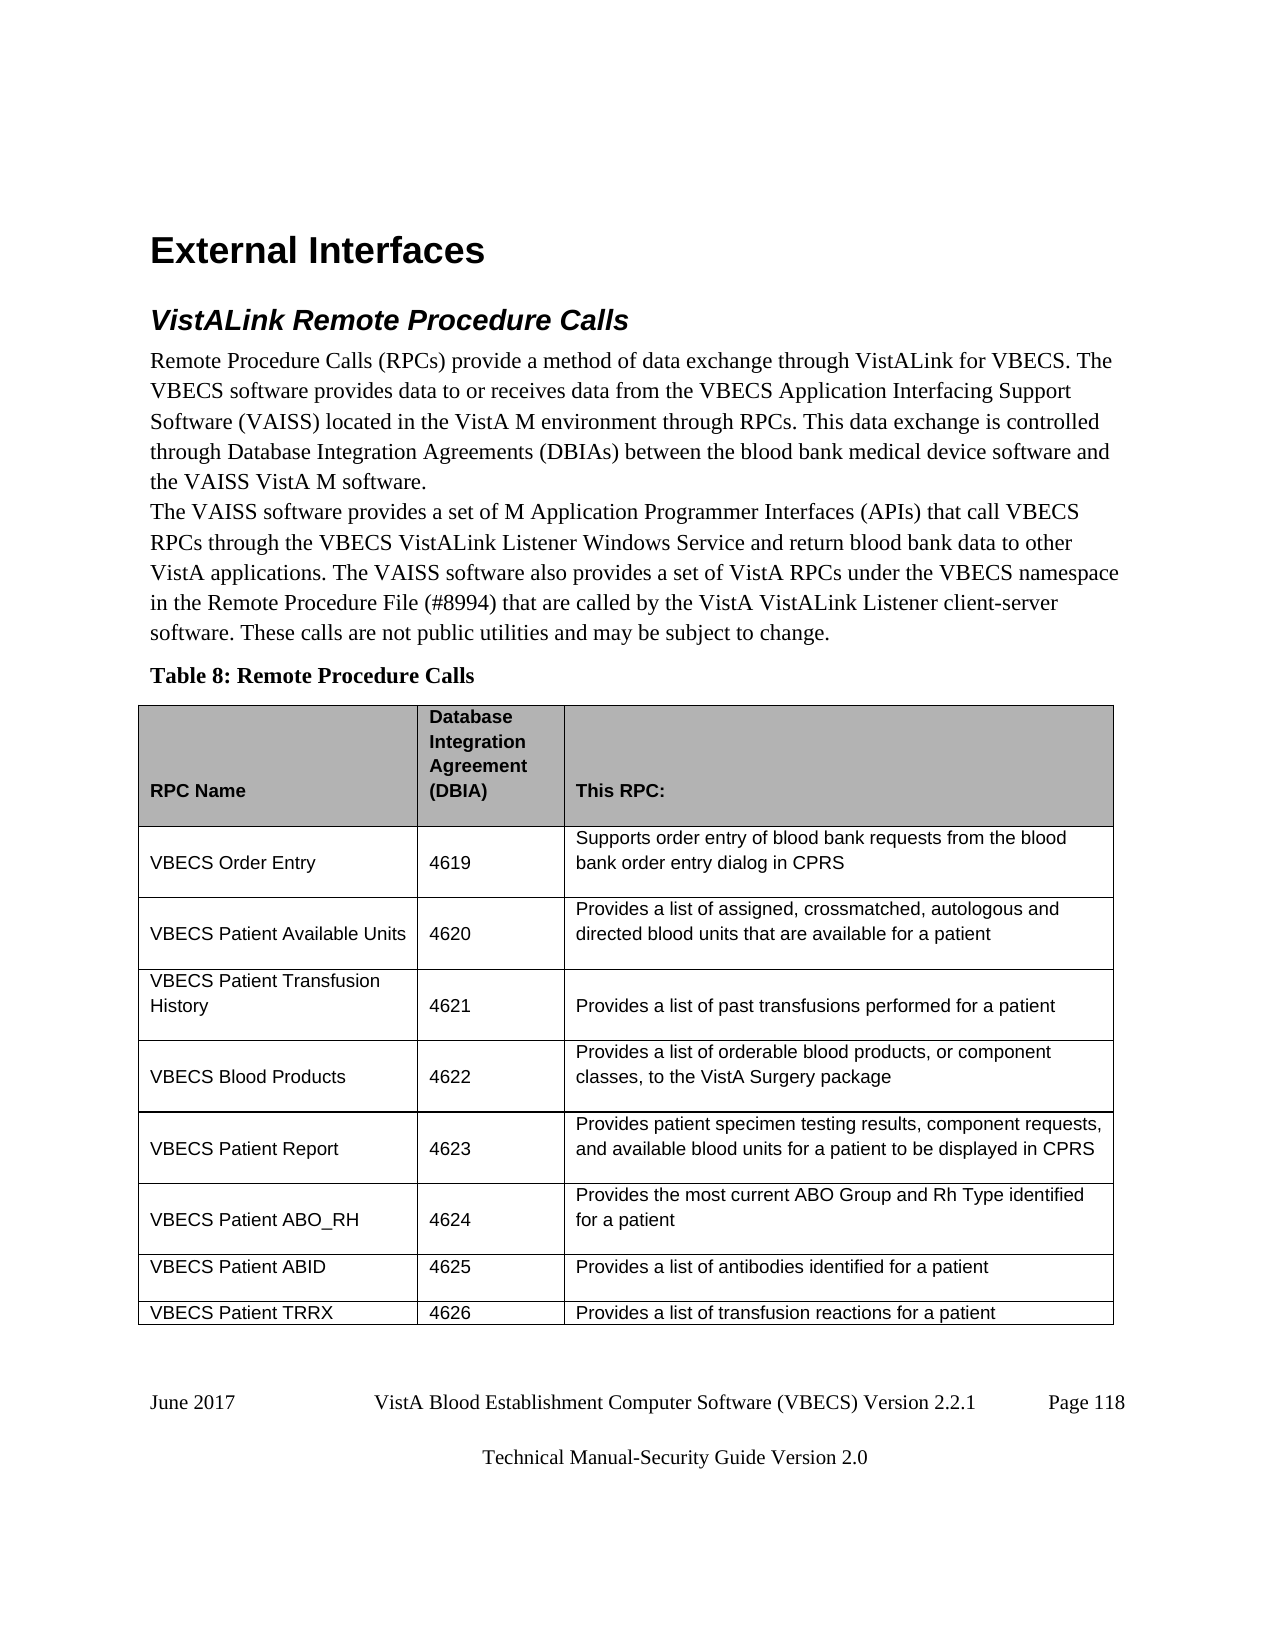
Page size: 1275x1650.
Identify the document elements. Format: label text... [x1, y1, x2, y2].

table_cell VBECS Patient TRRX [139, 1302, 417, 1324]
text Remote Procedure Calls (RPCs) provide a method of data exchange through VistALink for VBECS. The VBECS software provides data to or receives data from the VBECS Application Interfacing Support Software (VAISS) located in the VistA M environment through RPCs. This data exchange is controlled through Database Integration Agreements (DBIAs) between the blood bank medical device software and the VAISS VistA M software. [150, 347, 1125, 494]
table_cell Provides a list of orderable blood products, or component classes, to the VistA Surgery package [565, 1041, 1113, 1111]
table_cell VBECS Patient ABID [139, 1255, 417, 1301]
table_cell 4620 [418, 898, 564, 968]
table_cell 4625 [418, 1255, 564, 1301]
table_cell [565, 1302, 1113, 1324]
text The VAISS software provides a set of M Application Programmer Interfaces (APIs) that call VBECS RPCs through the VBECS VistALink Listener Windows Service and return blood bank data to other VistA applications. The VAISS software also provides a set of VistA RPCs under the VBECS namespace in the Remote Procedure File (#8994) that are called by the VistA VistALink Listener client-server software. These calls are not public utilities and may be subject to change. [150, 498, 1125, 646]
table_cell VBECS Patient Available Units [139, 898, 417, 968]
table_header Database Integration Agreement (DBIA) [418, 706, 564, 826]
table_cell 4621 [418, 970, 564, 1040]
table_header This RPC: [565, 706, 1113, 826]
text External Interfaces [150, 228, 1125, 271]
table_cell Provides a list of past transfusions performed for a patient [565, 970, 1113, 1040]
table_cell 4626 [418, 1302, 564, 1324]
table_cell VBECS Blood Products [139, 1041, 417, 1111]
table_cell VBECS Order Entry [139, 827, 417, 897]
table_cell Provides patient specimen testing results, component requests, and available blood units for a patient to be displayed in CPRS [565, 1113, 1113, 1183]
table_cell Provides a list of assigned, crossmatched, autologous and directed blood units that are available for a patient [565, 898, 1113, 968]
table_cell VBECS Patient Report [139, 1113, 417, 1183]
table_cell 4622 [418, 1041, 564, 1111]
table_cell Provides the most current ABO Group and Rh Type identified for a patient [565, 1184, 1113, 1254]
table_cell Provides a list of antibodies identified for a patient [565, 1255, 1113, 1301]
table_cell Supports order entry of blood bank requests from the blood bank order entry dialog in CPRS [565, 827, 1113, 897]
table_header RPC Name [139, 706, 417, 826]
subtitle VistALink Remote Procedure Calls [150, 302, 1125, 336]
table_cell 4624 [418, 1184, 564, 1254]
table_cell VBECS Patient Transfusion History [139, 970, 417, 1040]
table_cell 4623 [418, 1113, 564, 1183]
table_cell VBECS Patient ABO_RH [139, 1184, 417, 1254]
text Table 8: Remote Procedure Calls [150, 662, 1125, 688]
table_cell 4619 [418, 827, 564, 897]
